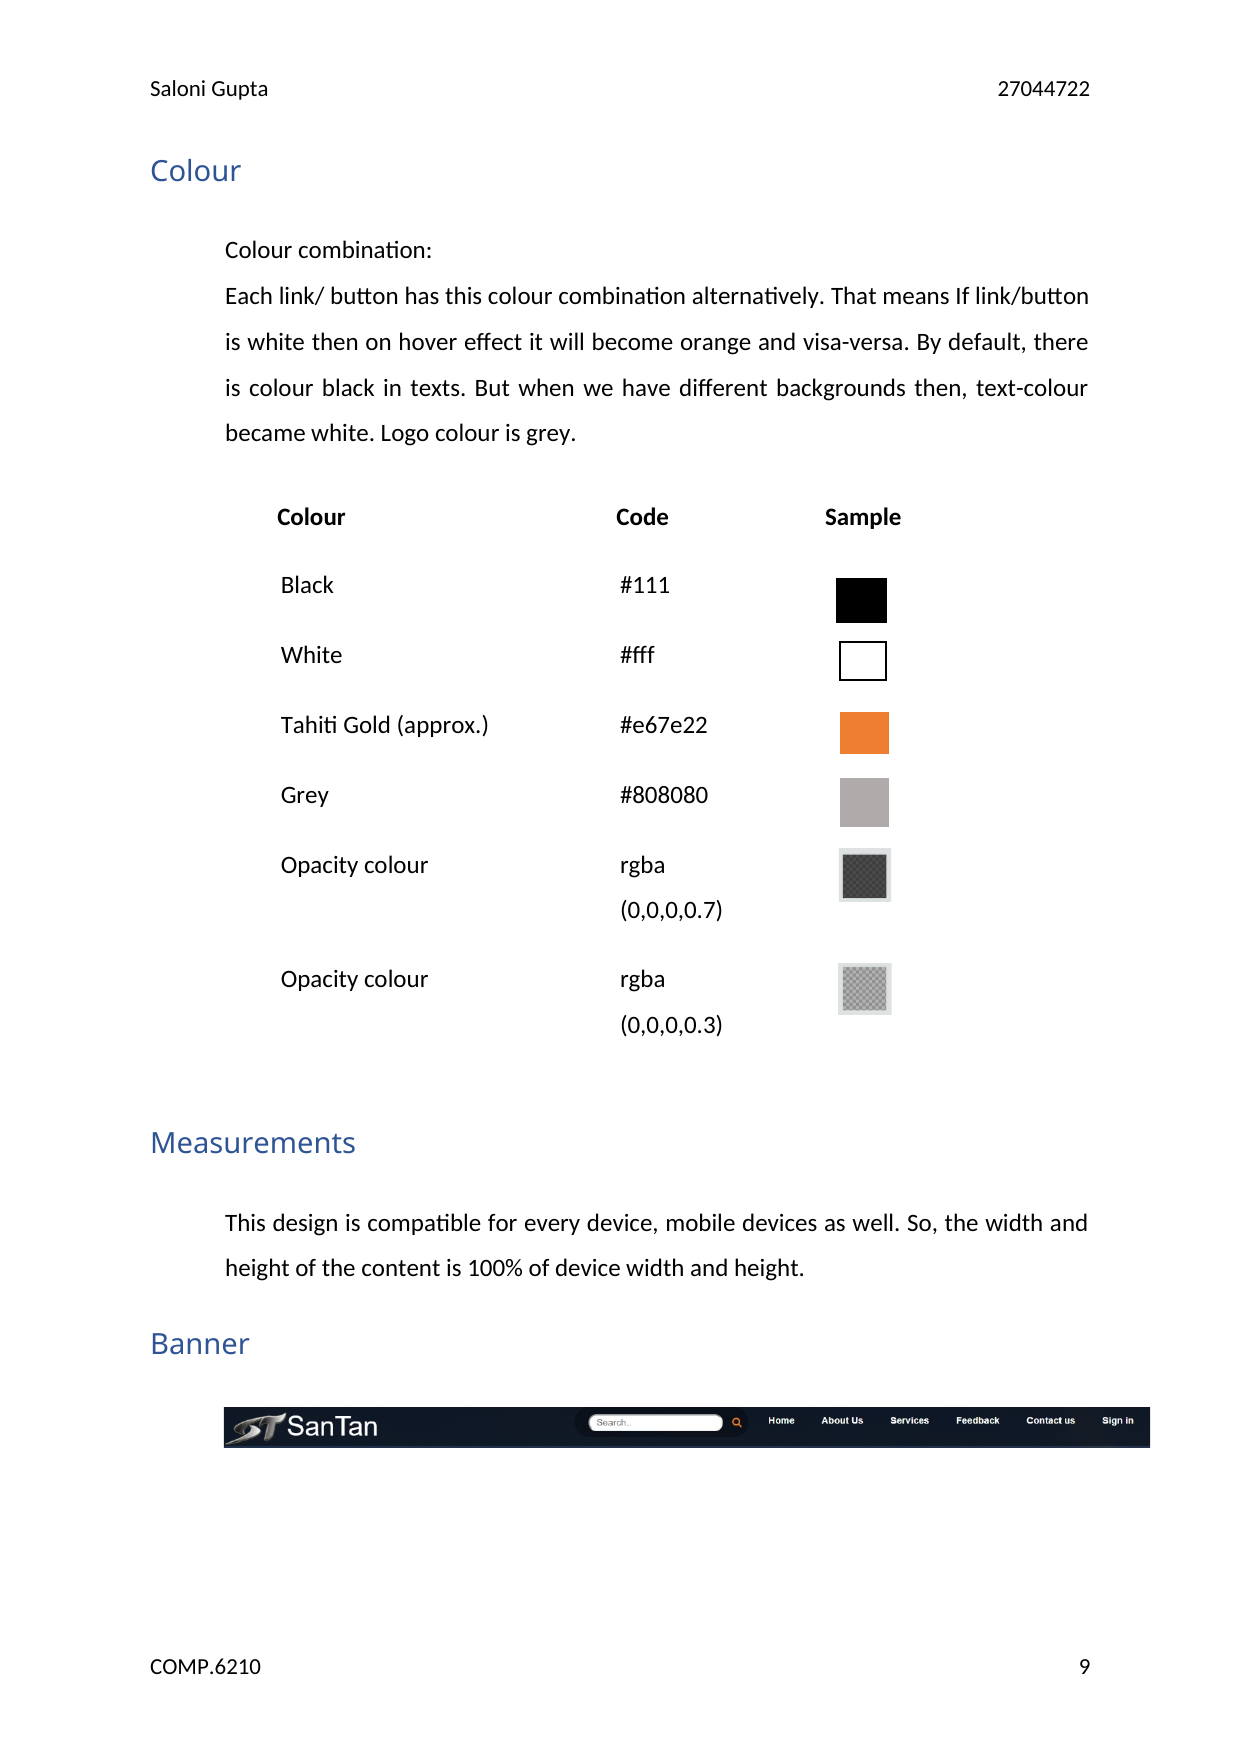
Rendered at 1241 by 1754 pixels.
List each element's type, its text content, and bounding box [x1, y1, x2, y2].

list Colour combination: [225, 234, 1090, 265]
table_cell Grey [266, 779, 605, 849]
table_cell [780, 639, 946, 709]
table_header Sample [780, 501, 946, 569]
list This design is compatible for every device, mobile devices as well. So, the width and height of the content is 100% of device width and height. [225, 1207, 1090, 1283]
picture [838, 963, 892, 1015]
table_cell rgba (0,0,0,0.7) [605, 849, 780, 963]
table_cell #fff [605, 639, 780, 709]
table_cell #808080 [605, 779, 780, 849]
table_cell [780, 570, 946, 639]
table_cell Black [266, 570, 605, 639]
subtitle Colour [150, 150, 1090, 190]
table_cell White [266, 639, 605, 709]
table_cell #e67e22 [605, 709, 780, 779]
subtitle Measurements [150, 879, 1090, 1162]
table_cell rgba (0,0,0,0.3) [605, 963, 780, 1077]
picture [838, 848, 892, 902]
table_cell [780, 849, 946, 963]
table_cell [780, 779, 946, 849]
table_cell Tahiti Gold (approx.) [266, 709, 605, 779]
table_cell Opacity colour [266, 963, 605, 1077]
table_header Code [605, 501, 780, 569]
table_cell Opacity colour [266, 849, 605, 963]
table_cell [780, 963, 946, 1077]
subtitle Banner [150, 1323, 1090, 1363]
table_cell [780, 709, 946, 779]
table_cell #111 [605, 570, 780, 639]
table_header Colour [266, 501, 605, 569]
picture [223, 1407, 1150, 1448]
list Each link/ button has this colour combination alternatively. That means If link/button is white then on hover effect it will become orange and visa-versa. By default, there is colour black in texts. But when we have different backgrounds then, text-colour became white. Logo colour is grey. [225, 280, 1090, 448]
